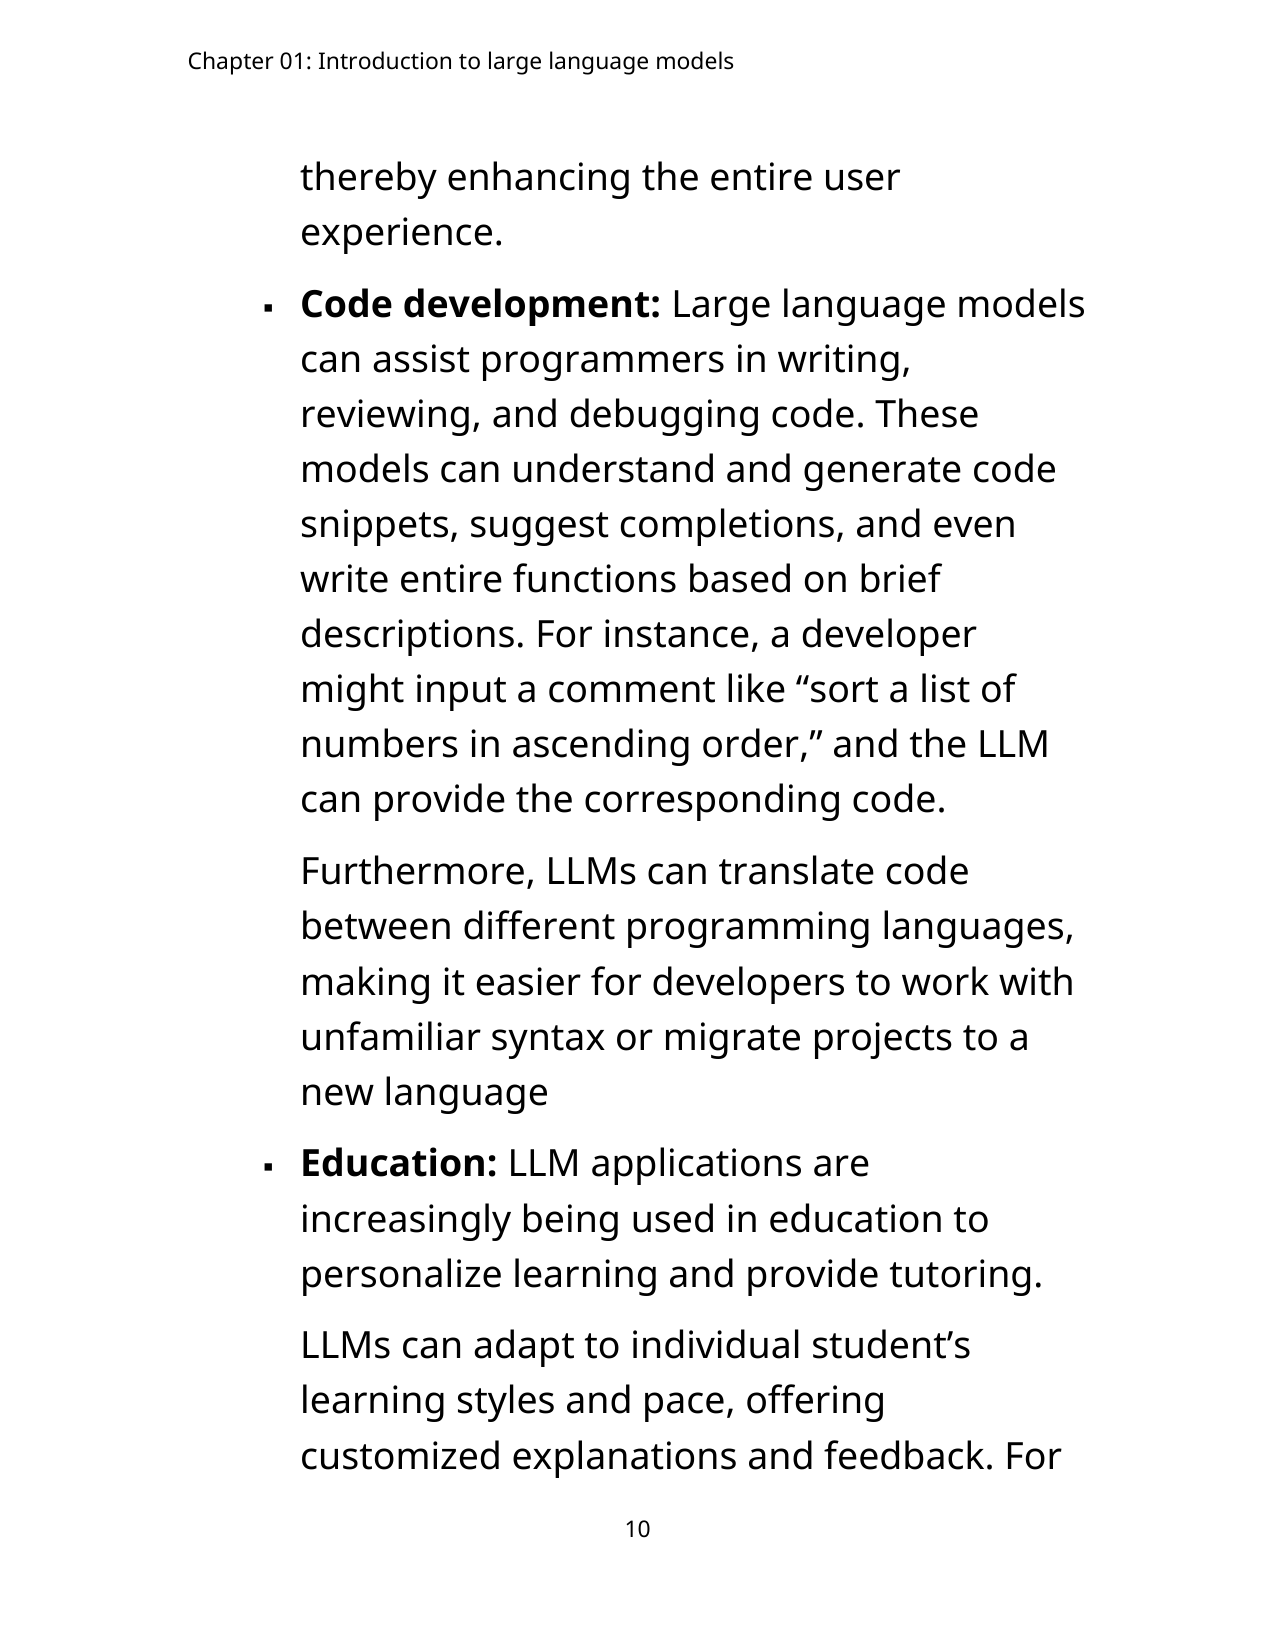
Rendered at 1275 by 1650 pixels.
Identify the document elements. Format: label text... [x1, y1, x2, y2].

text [300, 150, 1087, 256]
list Code development: Large language models can assist programmers in writing, reviewing, and debugging code. These models can understand and generate code snippets, suggest completions, and even write entire functions based on brief descriptions. For instance, a developer might input a comment like “sort a list of numbers in ascending order,” and the LLM can provide the corresponding code. [262, 277, 1087, 824]
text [300, 1319, 1087, 1480]
list Education: LLM applications are increasingly being used in education to personalize learning and provide tutoring. [262, 1137, 1087, 1298]
text Furthermore, LLMs can translate code between different programming languages, making it easier for developers to work with unfamiliar syntax or migrate projects to a new language [300, 844, 1087, 1116]
